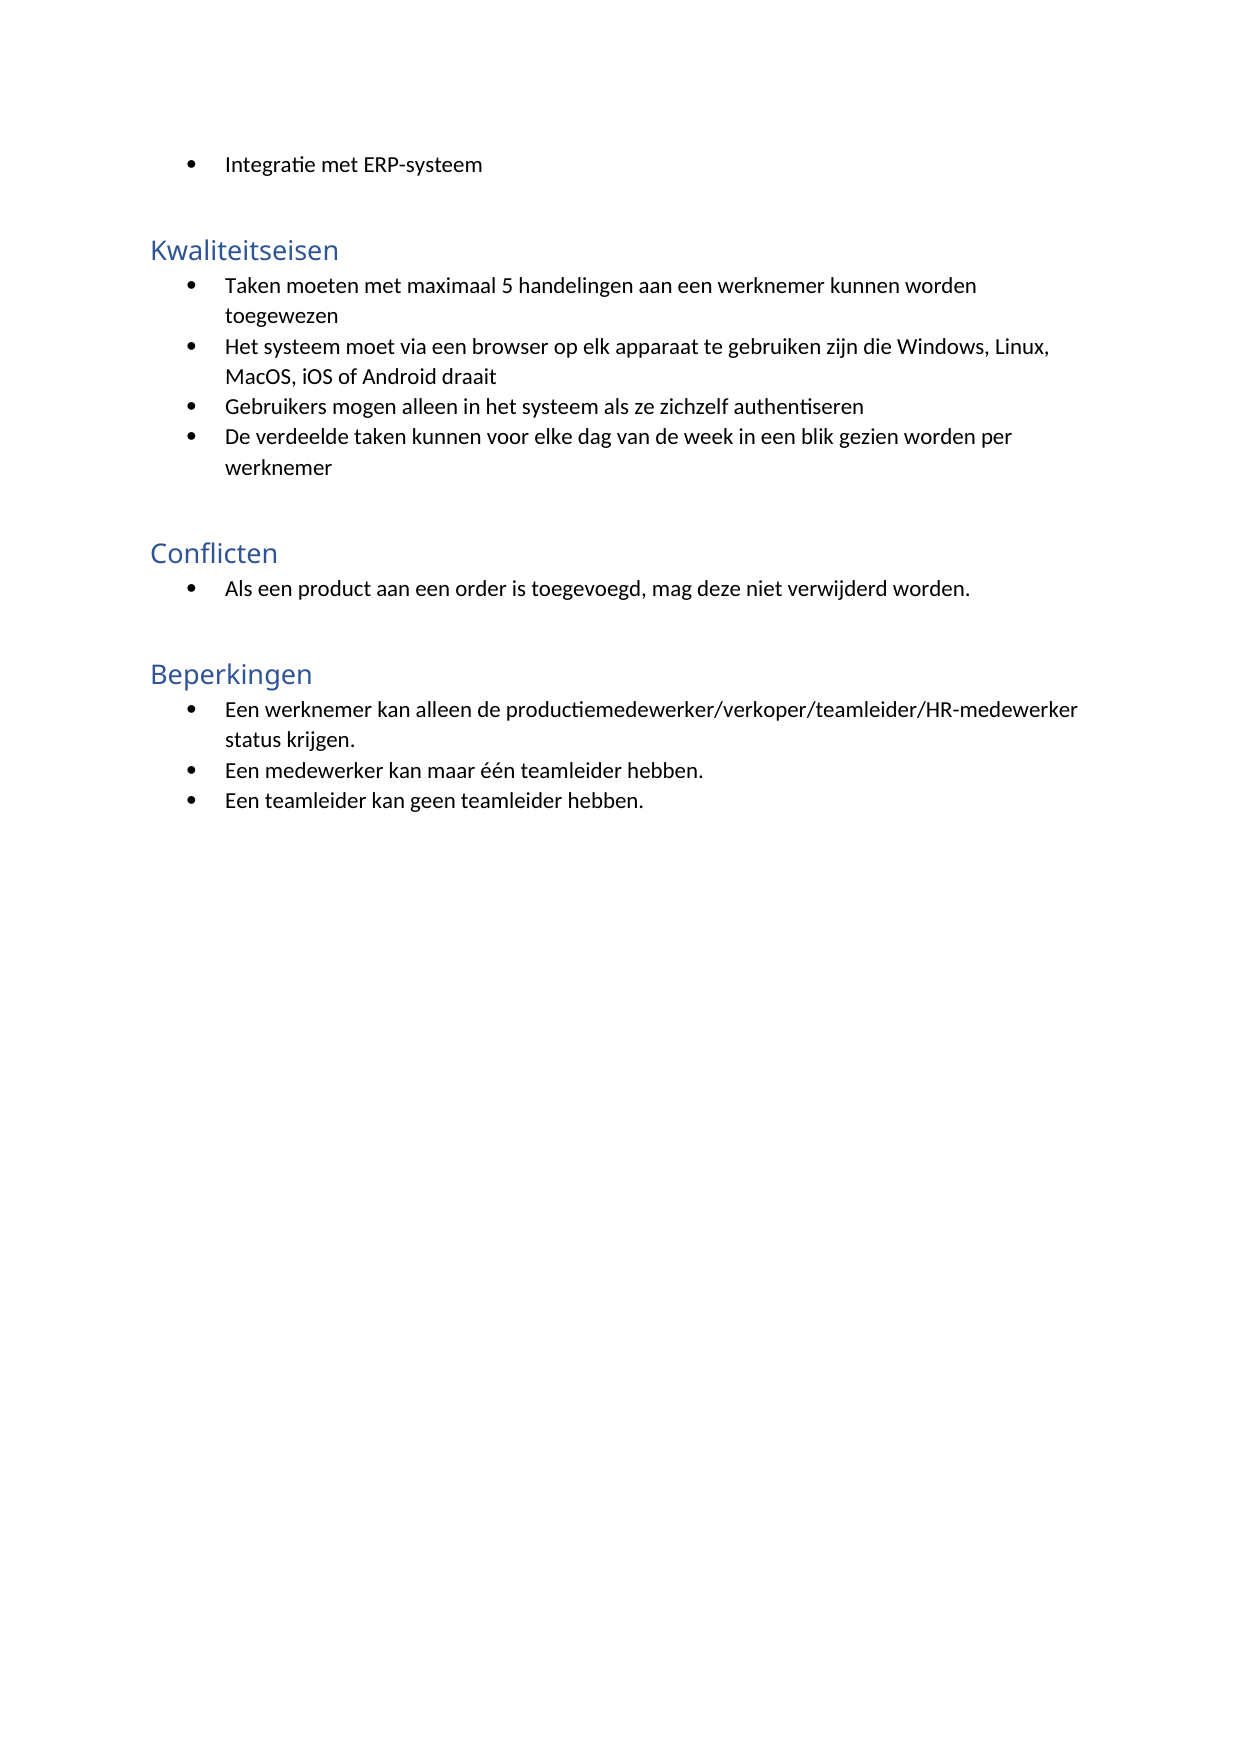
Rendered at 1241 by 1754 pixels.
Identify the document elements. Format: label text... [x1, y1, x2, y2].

list Een medewerker kan maar één teamleider hebben. [187, 756, 1090, 784]
list Als een product aan een order is toegevoegd, mag deze niet verwijderd worden. [187, 574, 1090, 602]
list Een werknemer kan alleen de productiemedewerker/verkoper/teamleider/HR-medewerker status krijgen. [187, 695, 1090, 753]
list Taken moeten met maximaal 5 handelingen aan een werknemer kunnen worden toegewezen [187, 271, 1090, 329]
list Een teamleider kan geen teamleider hebben. [187, 786, 1090, 844]
subtitle Beperkingen [150, 656, 1090, 692]
subtitle Kwaliteitseisen [150, 232, 1090, 268]
list Integratie met ERP-systeem [187, 150, 1090, 178]
list De verdeelde taken kunnen voor elke dag van de week in een blik gezien worden per werknemer [187, 422, 1090, 481]
subtitle Conflicten [150, 534, 1090, 571]
list Gebruikers mogen alleen in het systeem als ze zichzelf authentiseren [187, 392, 1090, 420]
list Het systeem moet via een browser op elk apparaat te gebruiken zijn die Windows, Linux, MacOS, iOS of Android draait [187, 332, 1090, 390]
